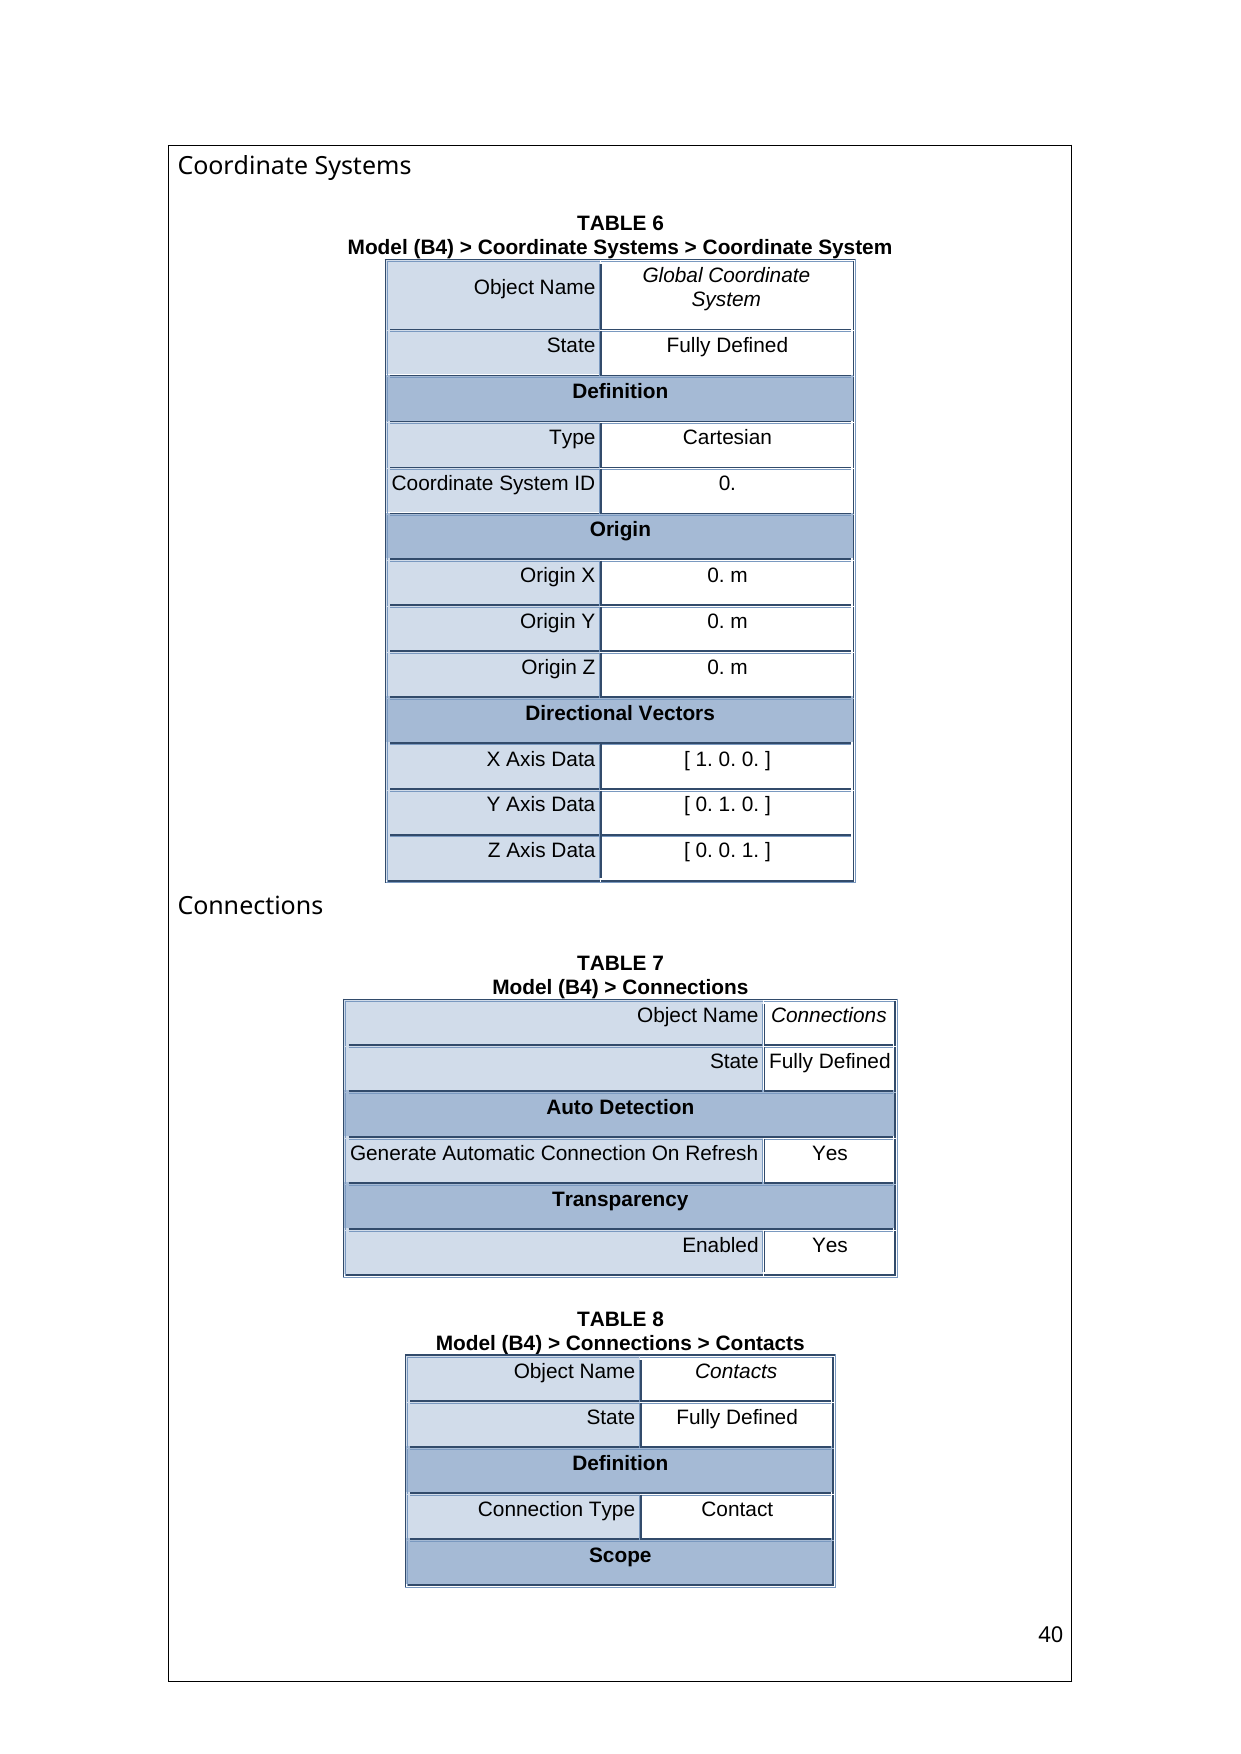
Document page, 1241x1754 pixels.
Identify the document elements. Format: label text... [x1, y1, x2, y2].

table_header Contacts [640, 1358, 832, 1400]
table_cell State [386, 329, 600, 374]
table_cell Directional Vectors [388, 696, 853, 742]
table_header Connections [764, 1002, 894, 1044]
table_cell Fully Defined [765, 1044, 895, 1090]
table_cell Cartesian [600, 421, 854, 466]
table_cell Origin X [388, 558, 599, 604]
subtitle Coordinate Systems [177, 148, 1063, 182]
table_header Global Coordinate System [600, 262, 853, 329]
table_cell [ 0. 0. 1. ] [600, 834, 853, 880]
table_cell Z Axis Data [388, 834, 600, 880]
table_cell Transparency [346, 1182, 895, 1228]
table_cell Fully Defined [600, 329, 854, 374]
table_cell Fully Defined [642, 1400, 833, 1446]
table_cell 0. m [602, 558, 853, 604]
table_cell Auto Detection [346, 1090, 895, 1136]
table_cell Origin Y [388, 604, 599, 650]
table_cell Contact [642, 1492, 833, 1538]
text TABLE 7 Model (B4) > Connections [177, 951, 1063, 998]
table_cell [ 1. 0. 0. ] [602, 742, 853, 788]
table_cell X Axis Data [388, 742, 599, 788]
table_cell [ 0. 1. 0. ] [602, 788, 853, 834]
table_cell 0. [602, 466, 853, 512]
subtitle Connections [177, 887, 1063, 921]
table_cell Yes [765, 1136, 895, 1182]
text TABLE 6 Model (B4) > Coordinate Systems > Coordinate System [177, 211, 1063, 259]
table_cell Yes [764, 1228, 895, 1274]
table_cell Enabled [346, 1228, 763, 1274]
table_cell 0. m [602, 650, 853, 696]
table_cell Y Axis Data [388, 788, 599, 834]
table_cell Connection Type [408, 1492, 639, 1538]
table_cell State [346, 1044, 762, 1090]
table_cell Definition [408, 1446, 833, 1492]
table_header Object Name [388, 262, 600, 329]
table_cell Type [386, 421, 600, 466]
text TABLE 8 Model (B4) > Connections > Contacts [177, 1306, 1063, 1354]
table_cell Origin Z [388, 650, 599, 696]
table_header Object Name [346, 1002, 763, 1044]
table_header Object Name [408, 1356, 640, 1400]
table_cell Definition [388, 375, 853, 421]
table_cell Scope [408, 1538, 833, 1584]
table_cell Generate Automatic Connection On Refresh [346, 1136, 762, 1182]
table_cell Coordinate System ID [388, 466, 599, 512]
table_cell State [408, 1400, 639, 1446]
table_cell 0. m [602, 604, 853, 650]
table_cell Origin [388, 513, 853, 558]
